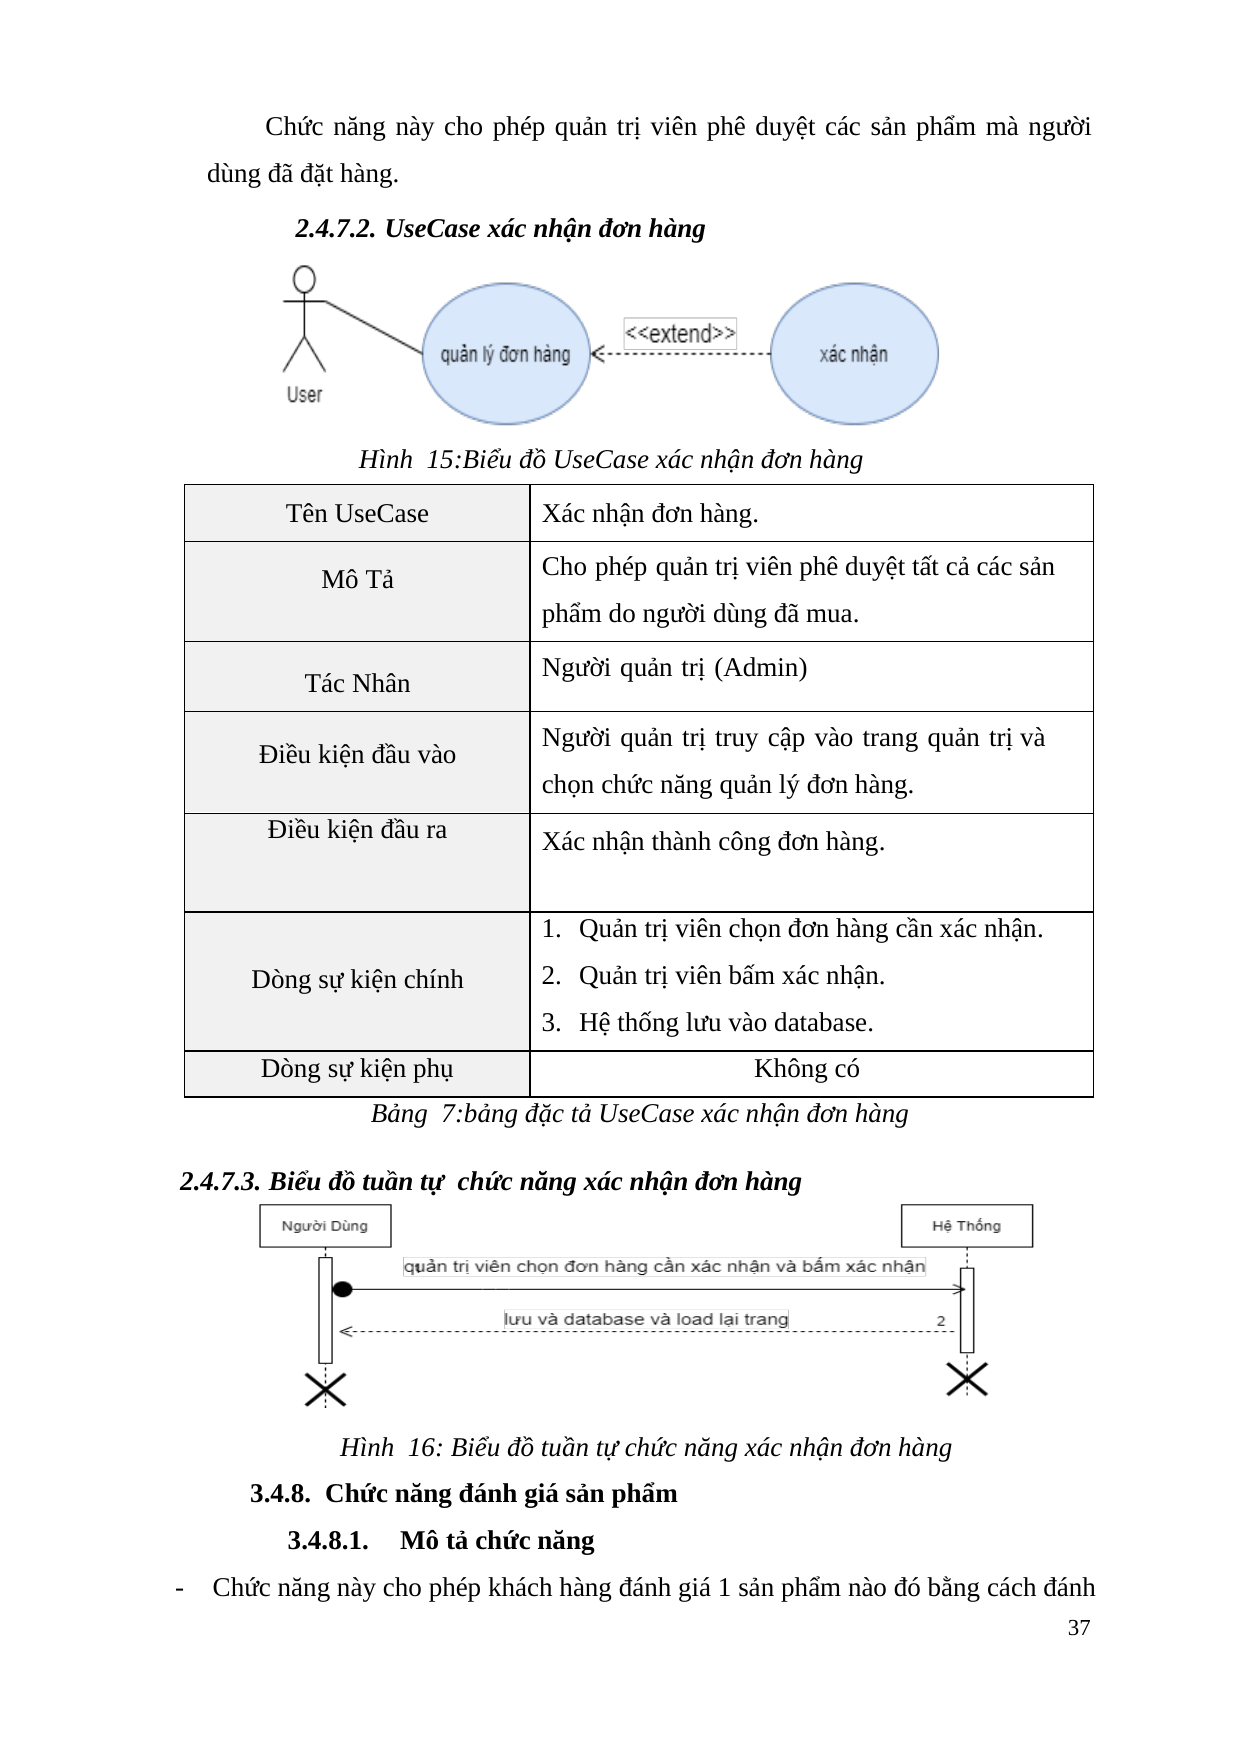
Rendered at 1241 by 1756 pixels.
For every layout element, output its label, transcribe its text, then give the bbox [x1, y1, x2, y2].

list Mô tả chức năng [287, 1524, 1105, 1555]
table_cell Người quản trị (Admin) [531, 642, 1093, 711]
picture [253, 1199, 1039, 1422]
text Bảng 7:bảng đặc tả UseCase xác nhận đơn hàng [175, 1097, 1105, 1129]
list UseCase xác nhận đơn hàng [295, 212, 1105, 243]
table_header Xác nhận đơn hàng. [531, 485, 1093, 541]
table_cell Không có [531, 1052, 1093, 1096]
table_cell Quản trị viên chọn đơn hàng cần xác nhận. Quản trị viên bấm xác nhận. Hệ thống lưu vào database. [531, 913, 1093, 1050]
table_cell Dòng sự kiện phụ [185, 1052, 529, 1096]
text Chức năng này cho phép quản trị viên phê duyệt các sản phẩm mà người dùng đã đặt hàng. [207, 110, 1093, 188]
table_cell Tác Nhân [185, 642, 529, 711]
table_cell Điều kiện đầu vào [185, 712, 529, 812]
table_cell Người quản trị truy cập vào trang quản trị và chọn chức năng quản lý đơn hàng. [531, 712, 1093, 812]
list Biểu đồ tuần tự chức năng xác nhận đơn hàng [180, 1165, 1105, 1196]
table_cell Cho phép quản trị viên phê duyệt tất cả các sản phẩm do người dùng đã mua. [531, 542, 1093, 641]
table_cell Dòng sự kiện chính [185, 913, 529, 1050]
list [175, 1571, 1105, 1602]
table_cell Điều kiện đầu ra [185, 814, 529, 911]
table_cell Mô Tả [185, 542, 529, 641]
table_cell Xác nhận thành công đơn hàng. [531, 814, 1093, 911]
table_header Tên UseCase [185, 485, 529, 541]
picture [276, 257, 946, 434]
